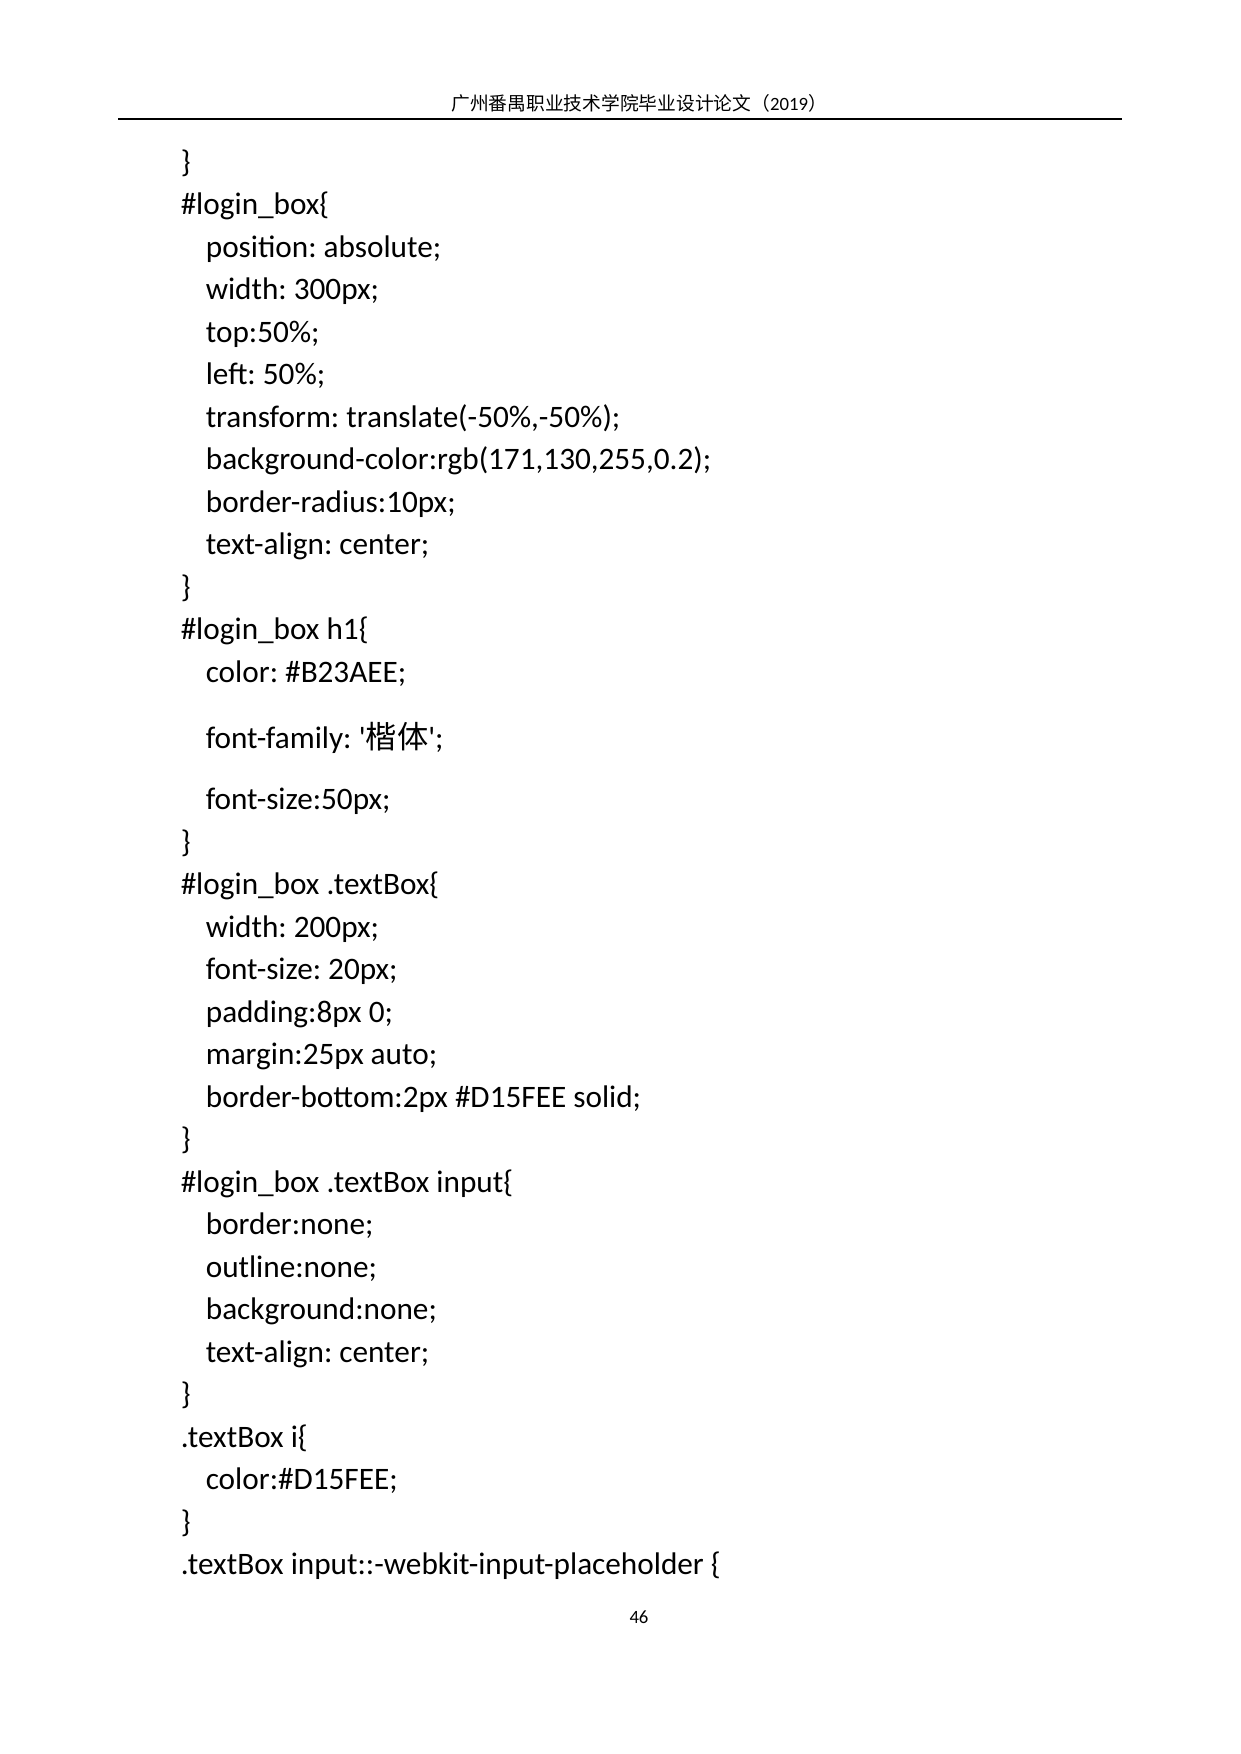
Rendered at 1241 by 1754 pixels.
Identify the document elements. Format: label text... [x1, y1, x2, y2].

text left: 50%; [118, 352, 1122, 394]
text } [118, 564, 1122, 607]
text top:50%; [118, 309, 1122, 352]
text color: #B23AEE; [118, 649, 1122, 692]
text outline:none; [118, 1244, 1122, 1287]
text .textBox input::-webkit-input-placeholder { [118, 1542, 1122, 1584]
text padding:8px 0; [118, 989, 1122, 1032]
text width: 300px; [118, 267, 1122, 309]
text #login_box .textBox input{ [118, 1159, 1122, 1202]
text #login_box{ [118, 182, 1122, 224]
text background:none; [118, 1287, 1122, 1329]
text transform: translate(-50%,-50%); [118, 394, 1122, 437]
text font-family: '楷体'; [118, 692, 1122, 777]
text text-align: center; [118, 1329, 1122, 1372]
text background-color:rgb(171,130,255,0.2); [118, 437, 1122, 479]
text border:none; [118, 1202, 1122, 1244]
text } [118, 1499, 1122, 1542]
text position: absolute; [118, 224, 1122, 267]
text .textBox i{ [118, 1414, 1122, 1457]
text text-align: center; [118, 522, 1122, 564]
text margin:25px auto; [118, 1032, 1122, 1074]
text border-radius:10px; [118, 479, 1122, 522]
text font-size:50px; [118, 777, 1122, 819]
text #login_box .textBox{ [118, 862, 1122, 904]
text font-size: 20px; [118, 947, 1122, 989]
text } [118, 819, 1122, 862]
text #login_box h1{ [118, 607, 1122, 649]
text } [118, 139, 1122, 182]
text color:#D15FEE; [118, 1457, 1122, 1499]
text } [118, 1372, 1122, 1414]
text } [118, 1117, 1122, 1159]
text width: 200px; [118, 904, 1122, 947]
text border-bottom:2px #D15FEE solid; [118, 1074, 1122, 1117]
